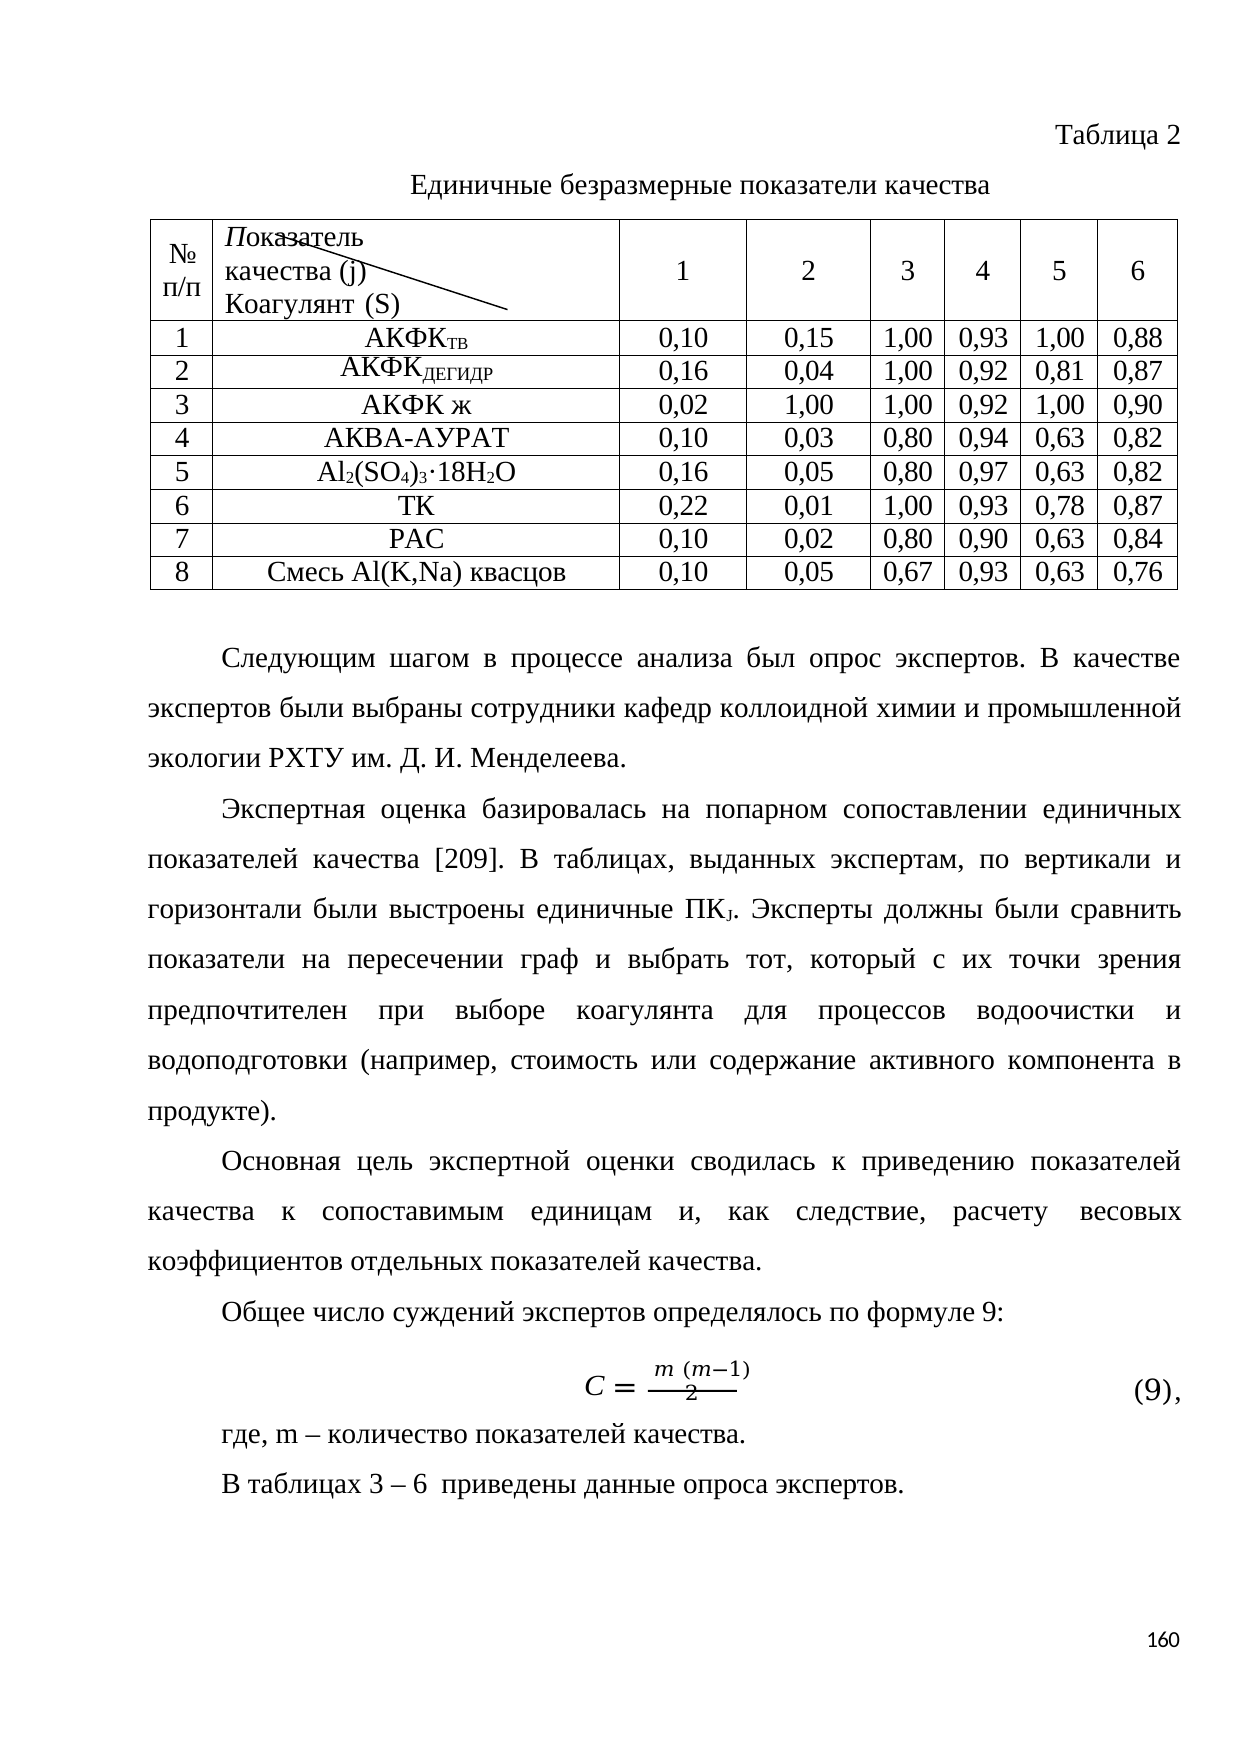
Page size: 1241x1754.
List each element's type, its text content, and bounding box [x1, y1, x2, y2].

text (9), [957, 1372, 1182, 1407]
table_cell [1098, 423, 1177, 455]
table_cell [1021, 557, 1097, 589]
text В таблицах 3 – 6 приведены данные опроса экспертов. [221, 1467, 911, 1500]
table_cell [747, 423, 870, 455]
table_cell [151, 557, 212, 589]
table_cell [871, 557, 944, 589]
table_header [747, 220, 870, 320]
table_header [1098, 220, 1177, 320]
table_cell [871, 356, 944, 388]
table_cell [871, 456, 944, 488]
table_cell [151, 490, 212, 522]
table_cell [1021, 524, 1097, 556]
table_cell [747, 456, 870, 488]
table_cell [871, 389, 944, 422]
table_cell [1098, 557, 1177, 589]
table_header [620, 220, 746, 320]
text Следующим шагом в процессе анализа был опрос экспертов. В качестве экспертов были выбраны сотрудники кафедр коллоидной химии и промышленной экологии РХТУ им. Д. И. Менделеева. [147, 640, 1181, 774]
text Общее число суждений экспертов определялось по формуле 9: [221, 1294, 1211, 1327]
text 2 [44, 1384, 699, 1404]
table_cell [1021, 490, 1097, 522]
text где, m – количество показателей качества. [221, 1416, 911, 1450]
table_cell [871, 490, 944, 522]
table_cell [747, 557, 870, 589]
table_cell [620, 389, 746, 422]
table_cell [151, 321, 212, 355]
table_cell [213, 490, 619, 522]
text Единичные безразмерные показатели качества [410, 167, 1211, 201]
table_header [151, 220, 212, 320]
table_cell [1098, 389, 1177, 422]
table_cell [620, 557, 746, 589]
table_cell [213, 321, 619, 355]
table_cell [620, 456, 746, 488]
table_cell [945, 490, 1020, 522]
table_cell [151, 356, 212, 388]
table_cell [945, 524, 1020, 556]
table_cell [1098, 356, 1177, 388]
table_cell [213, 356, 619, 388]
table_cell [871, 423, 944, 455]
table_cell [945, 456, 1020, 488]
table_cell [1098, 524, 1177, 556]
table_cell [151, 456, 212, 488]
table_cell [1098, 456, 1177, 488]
text Таблица 2 [44, 117, 1182, 150]
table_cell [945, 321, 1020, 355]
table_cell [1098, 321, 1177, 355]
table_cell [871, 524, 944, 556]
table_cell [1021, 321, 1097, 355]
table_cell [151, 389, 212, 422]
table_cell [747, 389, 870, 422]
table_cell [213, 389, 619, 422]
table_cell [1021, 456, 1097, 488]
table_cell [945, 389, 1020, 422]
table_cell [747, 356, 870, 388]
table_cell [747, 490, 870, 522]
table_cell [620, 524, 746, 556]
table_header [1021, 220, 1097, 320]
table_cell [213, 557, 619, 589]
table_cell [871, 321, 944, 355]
text Экспертная оценка базировалась на попарном сопоставлении единичных показателей качества [209]. В таблицах, выданных экспертам, по вертикали и горизонтали были выстроены единичные ПКJ. Эксперты должны были сравнить показатели на пересечении граф и выбрать тот, который с их точки зрения предпочтителен при выборе коагулянта для процессов водоочистки и водоподготовки (например, стоимость или содержание активного компонента в продукте). [147, 791, 1182, 1126]
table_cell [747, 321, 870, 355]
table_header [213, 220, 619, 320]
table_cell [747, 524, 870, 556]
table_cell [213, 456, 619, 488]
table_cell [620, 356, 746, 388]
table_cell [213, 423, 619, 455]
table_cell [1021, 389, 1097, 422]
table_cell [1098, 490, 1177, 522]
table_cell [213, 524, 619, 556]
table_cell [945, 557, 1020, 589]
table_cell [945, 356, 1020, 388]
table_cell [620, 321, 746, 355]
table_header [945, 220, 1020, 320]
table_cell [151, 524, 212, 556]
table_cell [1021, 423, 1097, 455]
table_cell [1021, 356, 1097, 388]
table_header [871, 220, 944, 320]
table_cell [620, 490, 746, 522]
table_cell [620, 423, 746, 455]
text Основная цель экспертной оценки сводилась к приведению показателей качества к сопоставимым единицам и, как следствие, расчету весовых коэффициентов отдельных показателей качества. [147, 1143, 1182, 1277]
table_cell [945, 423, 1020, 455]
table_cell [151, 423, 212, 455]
text С = 𝑚 (𝑚−1) [584, 1346, 911, 1384]
